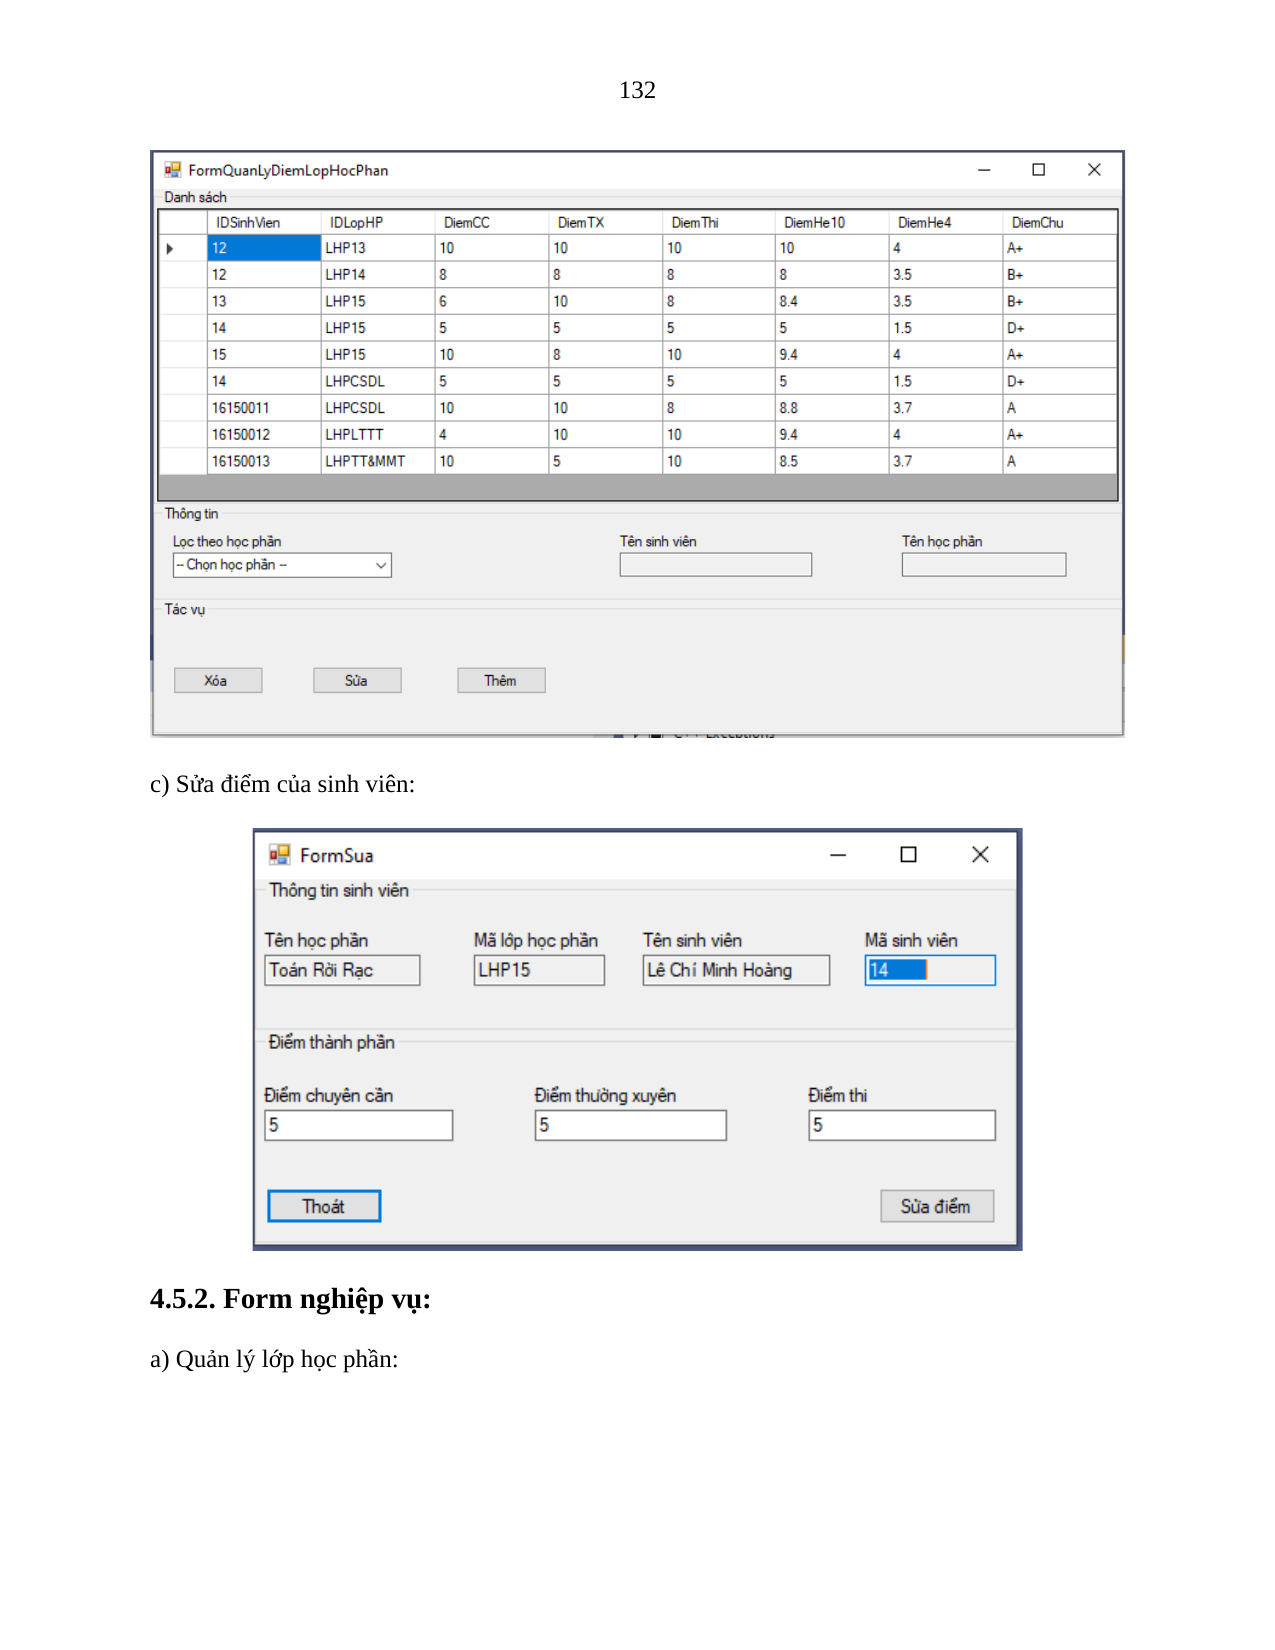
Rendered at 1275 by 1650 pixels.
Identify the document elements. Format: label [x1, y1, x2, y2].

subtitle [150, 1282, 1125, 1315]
picture [150, 150, 1125, 738]
picture [252, 828, 1023, 1251]
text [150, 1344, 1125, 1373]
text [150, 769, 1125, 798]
